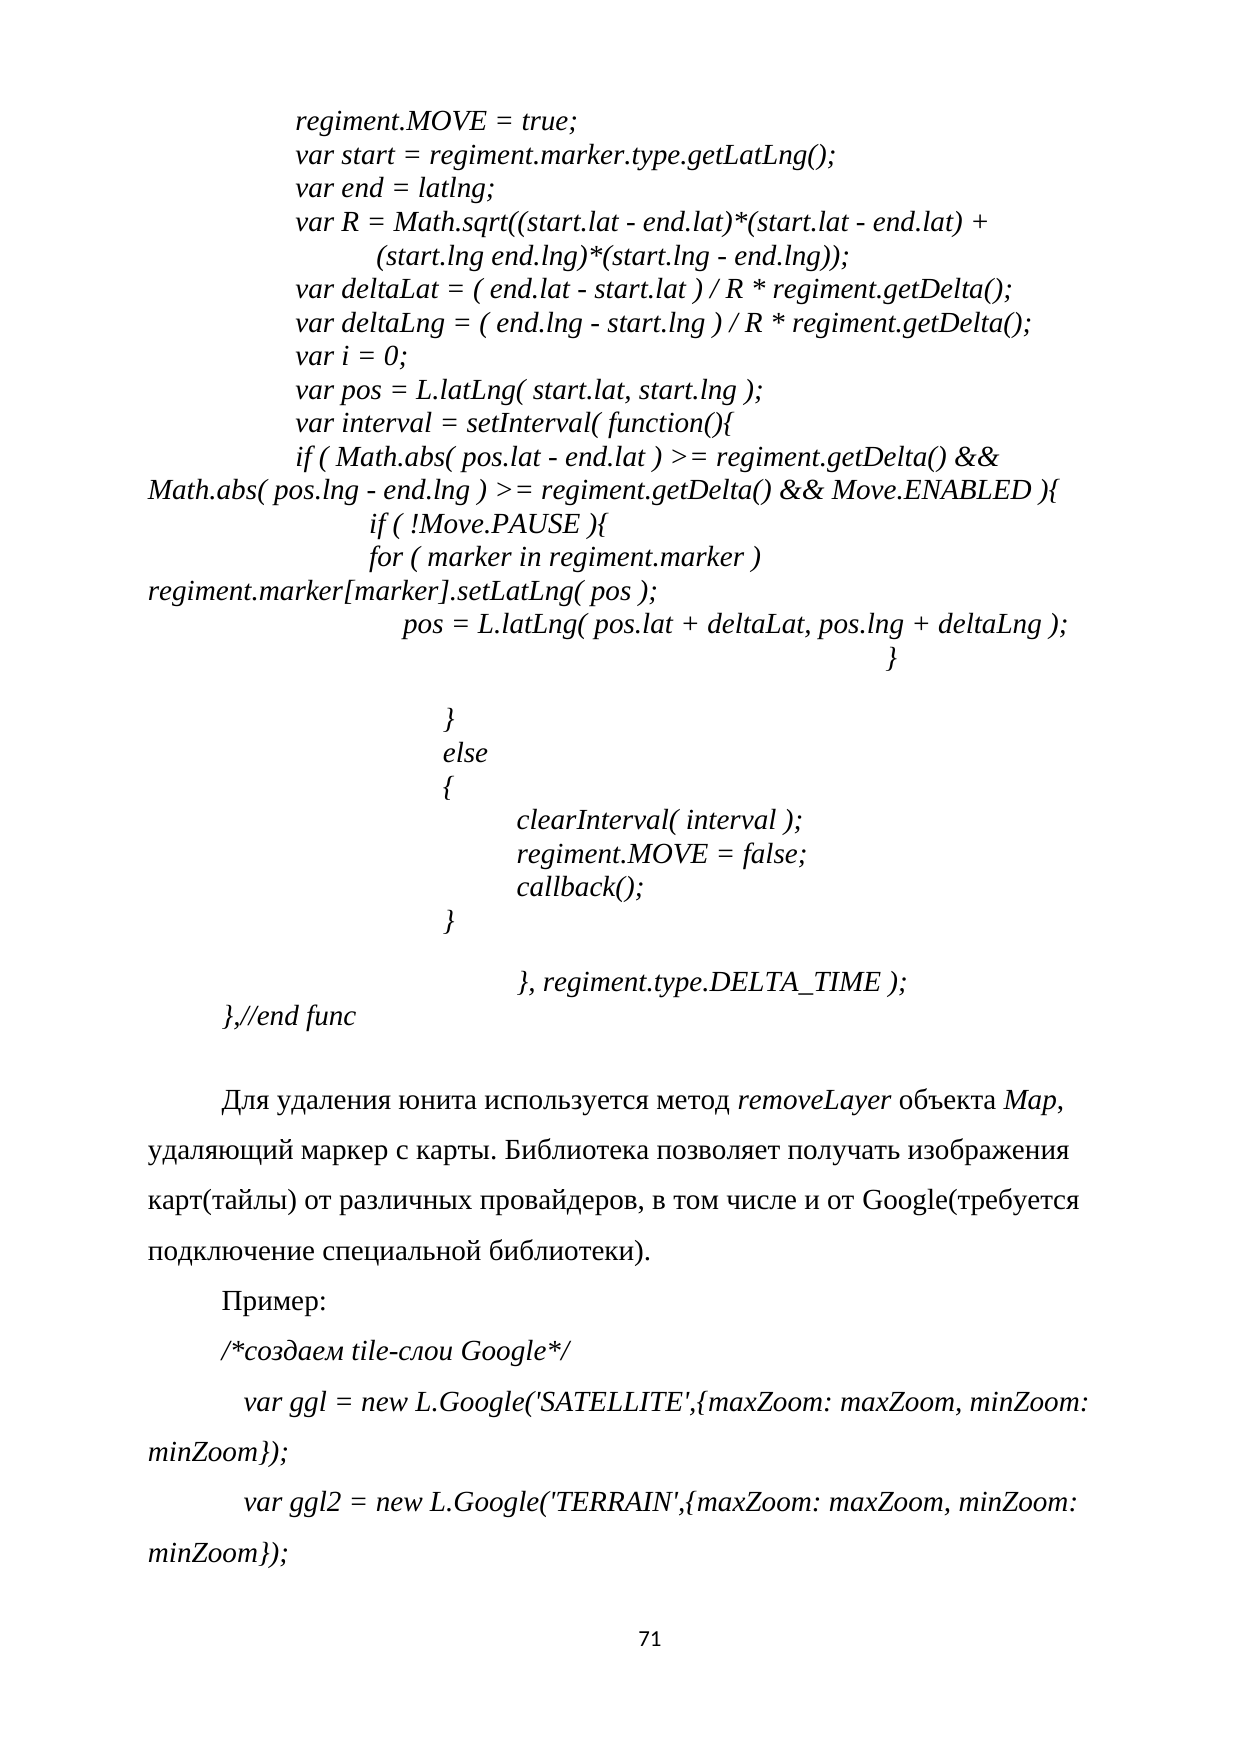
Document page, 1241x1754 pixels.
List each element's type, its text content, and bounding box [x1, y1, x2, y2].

text var ggl = new L.Google('SATELLITE',{maxZoom: maxZoom, minZoom: minZoom}); [148, 1384, 1152, 1468]
text { [148, 769, 1152, 802]
text } [148, 903, 1152, 936]
text pos = L.latLng( pos.lat + deltaLat, pos.lng + deltaLng ); [148, 607, 1152, 640]
text if ( Math.abs( pos.lat - end.lat ) >= regiment.getDelta() && Math.abs( pos.lng - end.lng ) >= regiment.getDelta() && Move.ENABLED ){ [148, 439, 1152, 506]
text var deltaLat = ( end.lat - start.lat ) / R * regiment.getDelta(); [148, 271, 1152, 305]
text },//end func [148, 998, 1152, 1032]
text clearInterval( interval ); [148, 802, 1152, 836]
text var deltaLng = ( end.lng - start.lng ) / R * regiment.getDelta(); [148, 305, 1152, 338]
text Для удаления юнита используется метод removeLayer объекта Map, удаляющий маркер с карты. Библиотека позволяет получать изображения карт(тайлы) от различных провайдеров, в том числе и от Google(требуется подключение специальной библиотеки). [148, 1082, 1152, 1266]
text var ggl2 = new L.Google('TERRAIN',{maxZoom: maxZoom, minZoom: minZoom}); [148, 1484, 1152, 1568]
text var pos = L.latLng( start.lat, start.lng ); [148, 372, 1152, 405]
text /*создаем tile-слои Google*/ [148, 1333, 1152, 1367]
text var i = 0; [148, 338, 1152, 372]
text Пример: [148, 1283, 1152, 1317]
text (start.lng end.lng)*(start.lng - end.lng)); [295, 238, 1152, 271]
text for ( marker in regiment.marker ) regiment.marker[marker].setLatLng( pos ); [148, 539, 1152, 607]
text var interval = setInterval( function(){ [148, 405, 1152, 439]
text regiment.MOVE = true; [148, 103, 1152, 137]
text }, regiment.type.DELTA_TIME ); [148, 964, 1152, 998]
text var end = latlng; [148, 171, 1152, 204]
text else [148, 735, 1152, 769]
text callback(); [148, 869, 1152, 903]
text if ( !Move.PAUSE ){ [148, 506, 1152, 539]
text regiment.MOVE = false; [148, 836, 1152, 869]
text } [148, 640, 1152, 674]
text } [148, 702, 1152, 735]
text var start = regiment.marker.type.getLatLng(); [148, 137, 1152, 171]
text var R = Math.sqrt((start.lat - end.lat)*(start.lat - end.lat) + [221, 204, 1152, 238]
